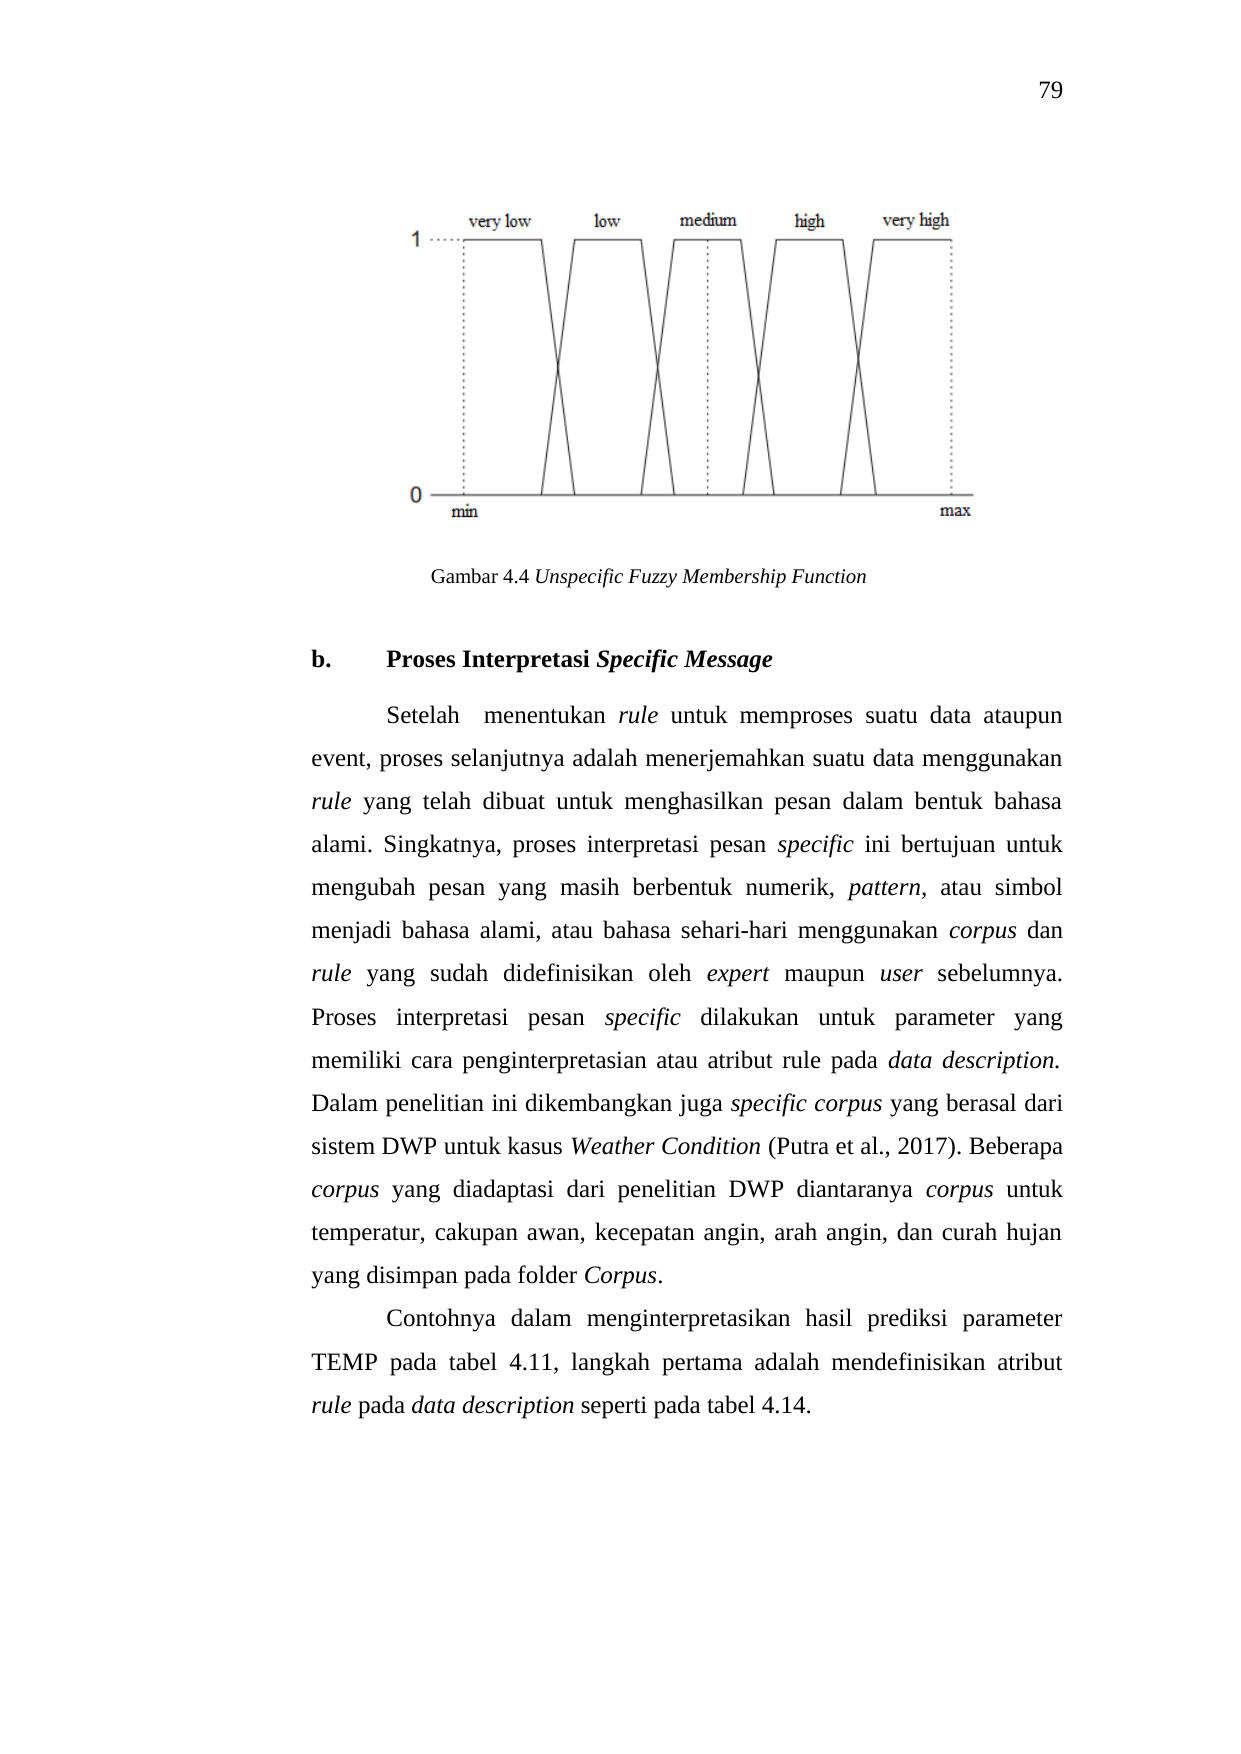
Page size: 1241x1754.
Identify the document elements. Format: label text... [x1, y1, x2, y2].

picture [386, 177, 993, 538]
list Proses Interpretasi Specific Message [274, 644, 1063, 673]
text Setelah menentukan rule untuk memproses suatu data ataupun event, proses selanjutnya adalah menerjemahkan suatu data menggunakan rule yang telah dibuat untuk menghasilkan pesan dalam bentuk bahasa alami. Singkatnya, proses interpretasi pesan specific ini bertujuan untuk mengubah pesan yang masih berbentuk numerik, pattern, atau simbol menjadi bahasa alami, atau bahasa sehari-hari menggunakan corpus dan rule yang sudah didefinisikan oleh expert maupun user sebelumnya. Proses interpretasi pesan specific dilakukan untuk parameter yang memiliki cara penginterpretasian atau atribut rule pada data description. Dalam penelitian ini dikembangkan juga specific corpus yang berasal dari sistem DWP untuk kasus Weather Condition (Putra et al., 2017). Beberapa corpus yang diadaptasi dari penelitian DWP diantaranya corpus untuk temperatur, cakupan awan, kecepatan angin, arah angin, dan curah hujan yang disimpan pada folder Corpus. [311, 700, 1063, 1289]
text Contohnya dalam menginterpretasikan hasil prediksi parameter TEMP pada tabel 4.11, langkah pertama adalah mendefinisikan atribut rule pada data description seperti pada tabel 4.14. [311, 1303, 1063, 1418]
